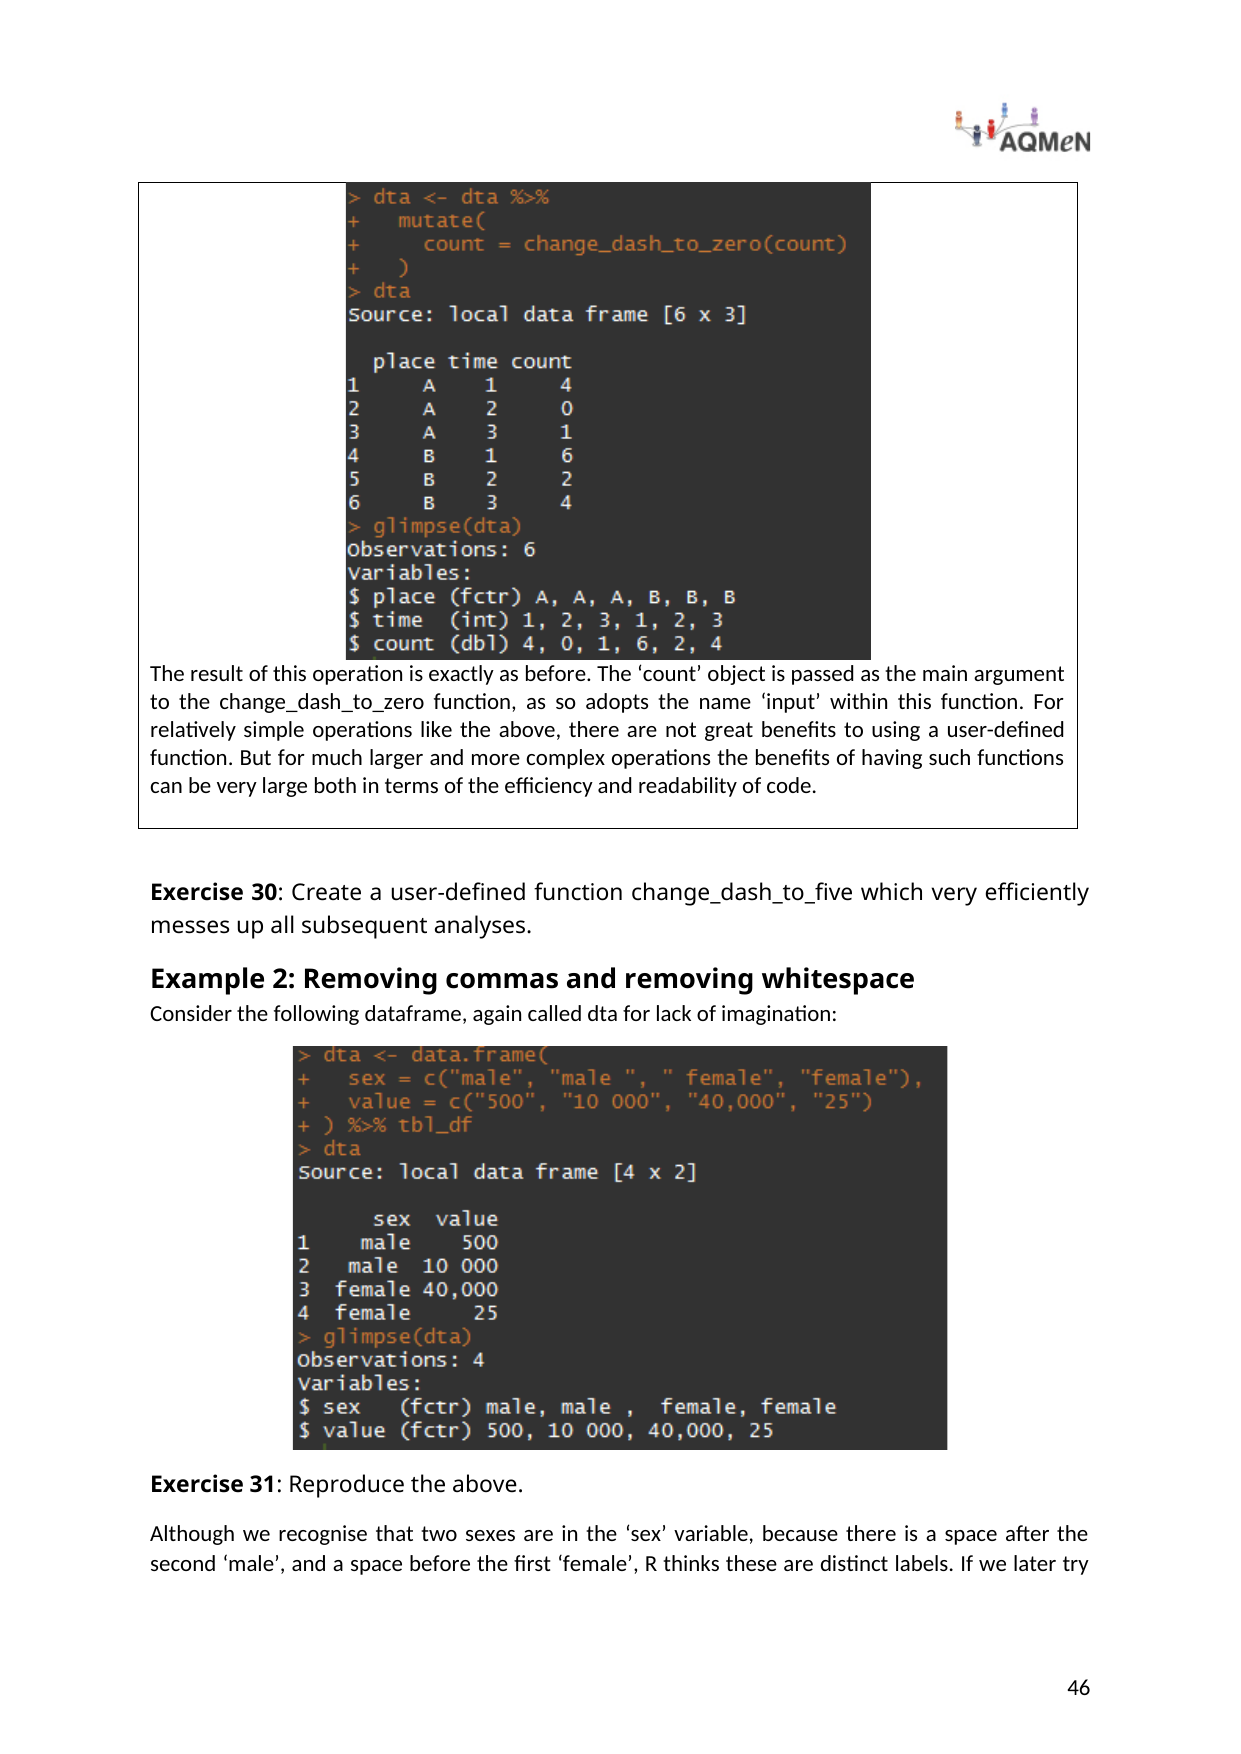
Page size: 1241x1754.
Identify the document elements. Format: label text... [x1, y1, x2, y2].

text Exercise 30: Create a user-defined function change_dash_to_five which very efficiently messes up all subsequent analyses. [150, 875, 1090, 940]
text Consider the following dataframe, again called dta for lack of imagination: [150, 999, 1090, 1027]
text Exercise 31: Reproduce the above. [150, 1468, 1090, 1499]
picture [955, 73, 1091, 182]
picture [292, 1046, 948, 1450]
picture [345, 182, 871, 660]
subtitle Example 2: Removing commas and removing whitespace [150, 959, 1090, 996]
